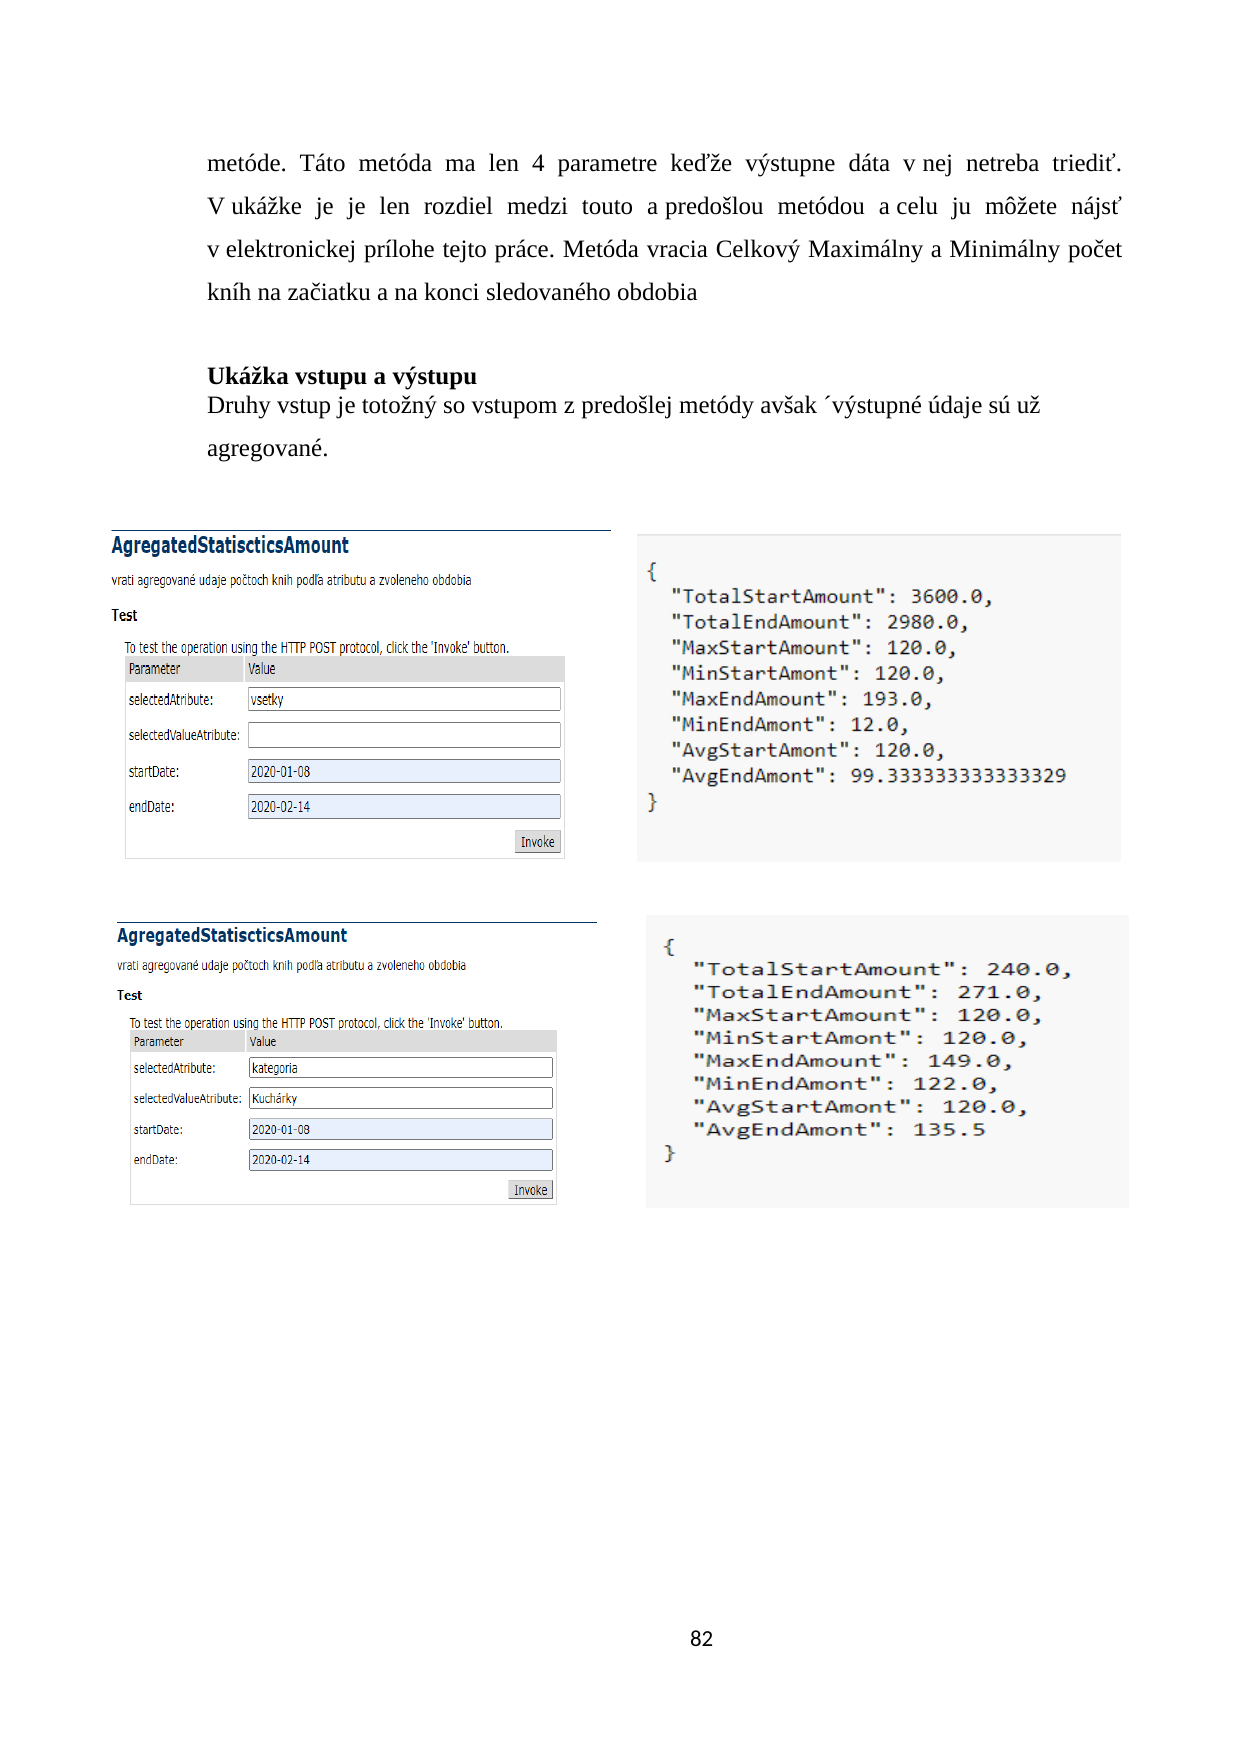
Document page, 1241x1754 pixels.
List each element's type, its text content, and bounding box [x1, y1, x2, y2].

picture [646, 915, 1129, 1208]
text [207, 148, 1122, 306]
picture [637, 533, 1121, 862]
picture [100, 512, 611, 867]
text Ukážka vstupu a výstupu [207, 361, 1122, 390]
text Druhy vstup je totožný so vstupom z predošlej metódy avšak ´výstupné údaje sú už agregované. [207, 390, 1122, 462]
picture [112, 895, 597, 1219]
